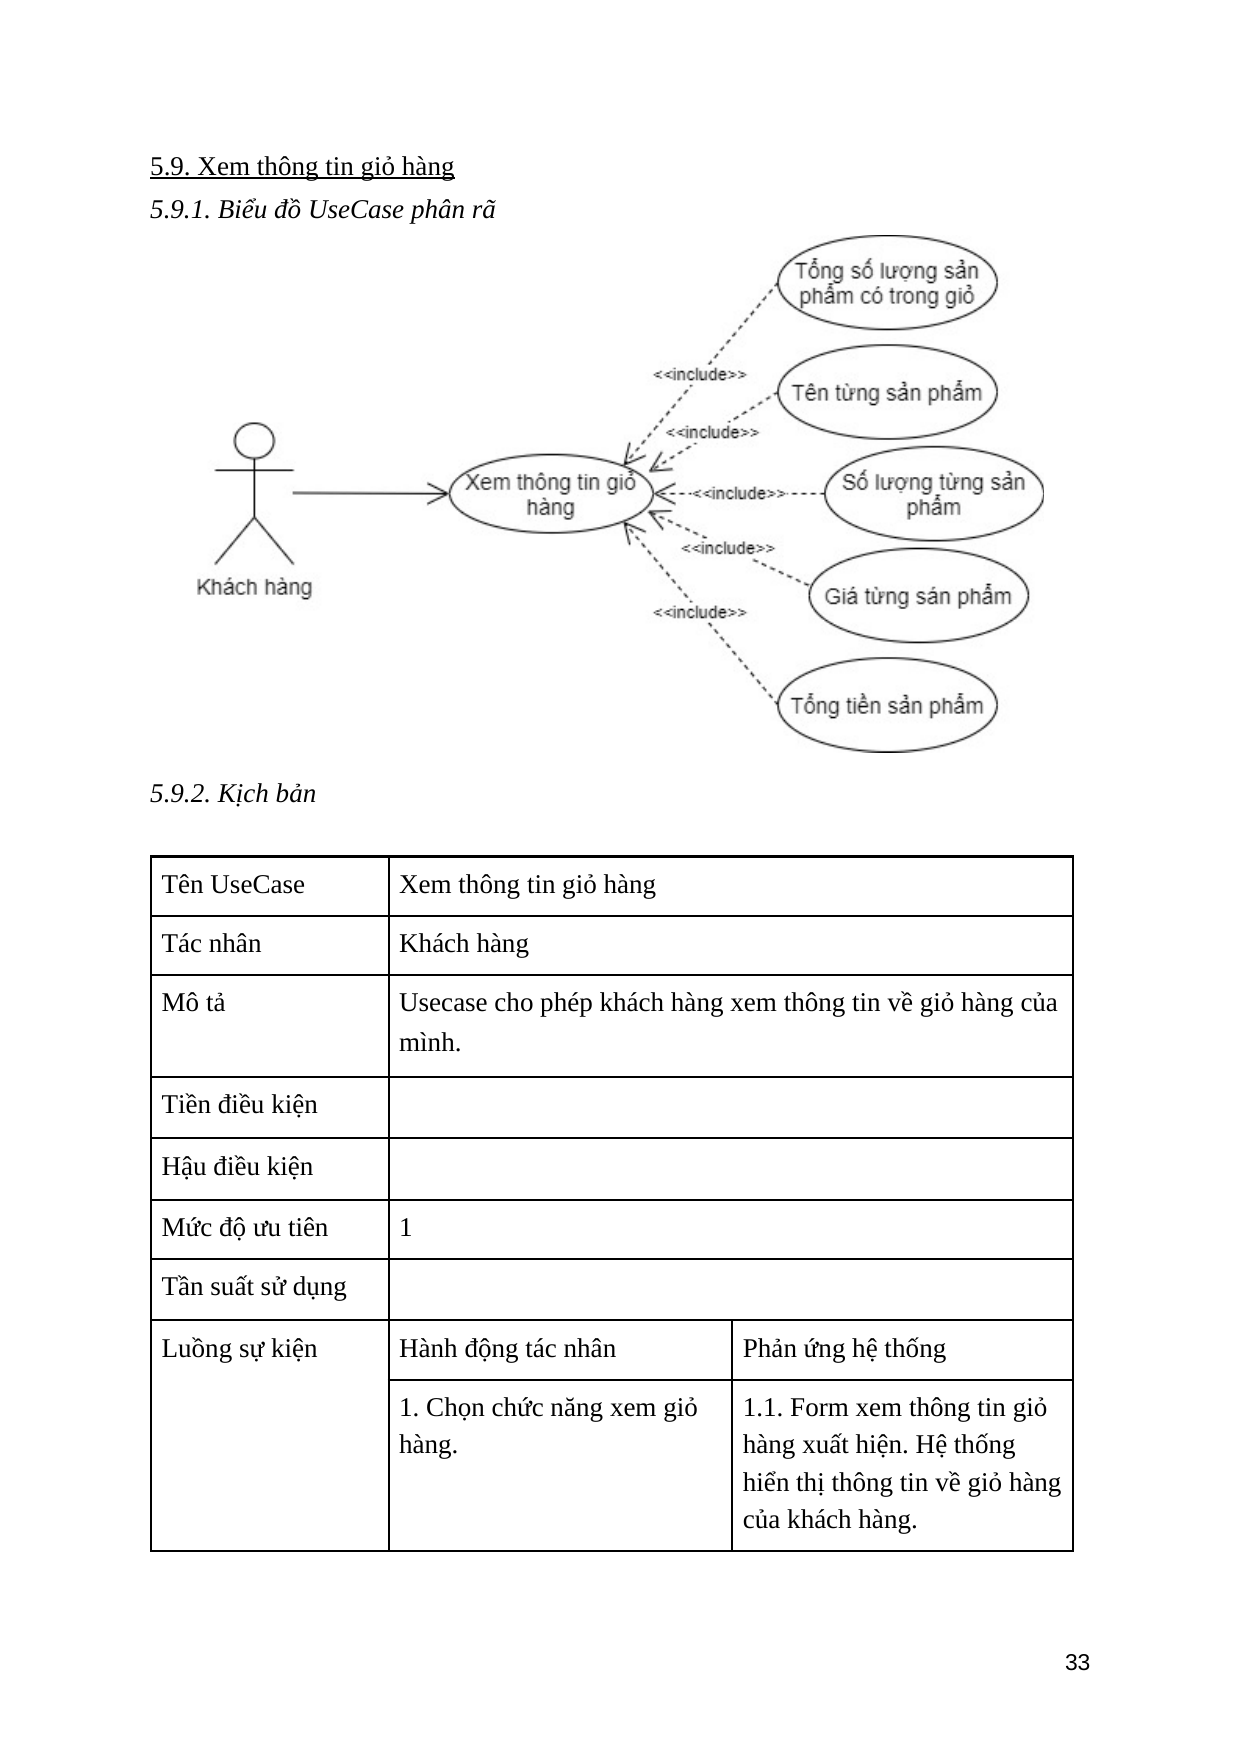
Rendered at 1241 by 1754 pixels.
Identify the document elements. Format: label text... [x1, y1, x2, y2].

table_cell [390, 1139, 1072, 1199]
table_cell Hậu điều kiện [152, 1139, 388, 1199]
table_cell Khách hàng [390, 917, 1072, 974]
picture [196, 235, 1044, 753]
table_cell Usecase cho phép khách hàng xem thông tin về giỏ hàng của mình. [390, 976, 1072, 1076]
text 5.9.2. Kịch bản [150, 777, 1090, 808]
table_cell Tần suất sử dụng [152, 1260, 388, 1319]
table_cell Mức độ ưu tiên [152, 1201, 388, 1258]
table_cell Phản ứng hệ thống [733, 1321, 1072, 1379]
text 5.9.1. Biểu đồ UseCase phân rã [150, 193, 1090, 224]
table_cell Hành động tác nhân [390, 1321, 731, 1379]
table_cell 1.1. Form xem thông tin giỏ hàng xuất hiện. Hệ thống hiển thị thông tin về giỏ hàng của khách hàng. [733, 1381, 1072, 1550]
table_cell 1 [390, 1201, 1072, 1258]
table_cell Tác nhân [152, 917, 388, 974]
table_cell Luồng sự kiện [152, 1321, 388, 1550]
table_header Xem thông tin giỏ hàng [390, 858, 1072, 915]
table_cell [390, 1260, 1072, 1319]
table_header Tên UseCase [152, 858, 388, 915]
table_cell Tiền điều kiện [152, 1078, 388, 1137]
table_cell 1. Chọn chức năng xem giỏ hàng. [390, 1381, 731, 1550]
text 5.9. Xem thông tin giỏ hàng [150, 150, 1090, 181]
table_cell Mô tả [152, 976, 388, 1076]
table_cell [390, 1078, 1072, 1137]
